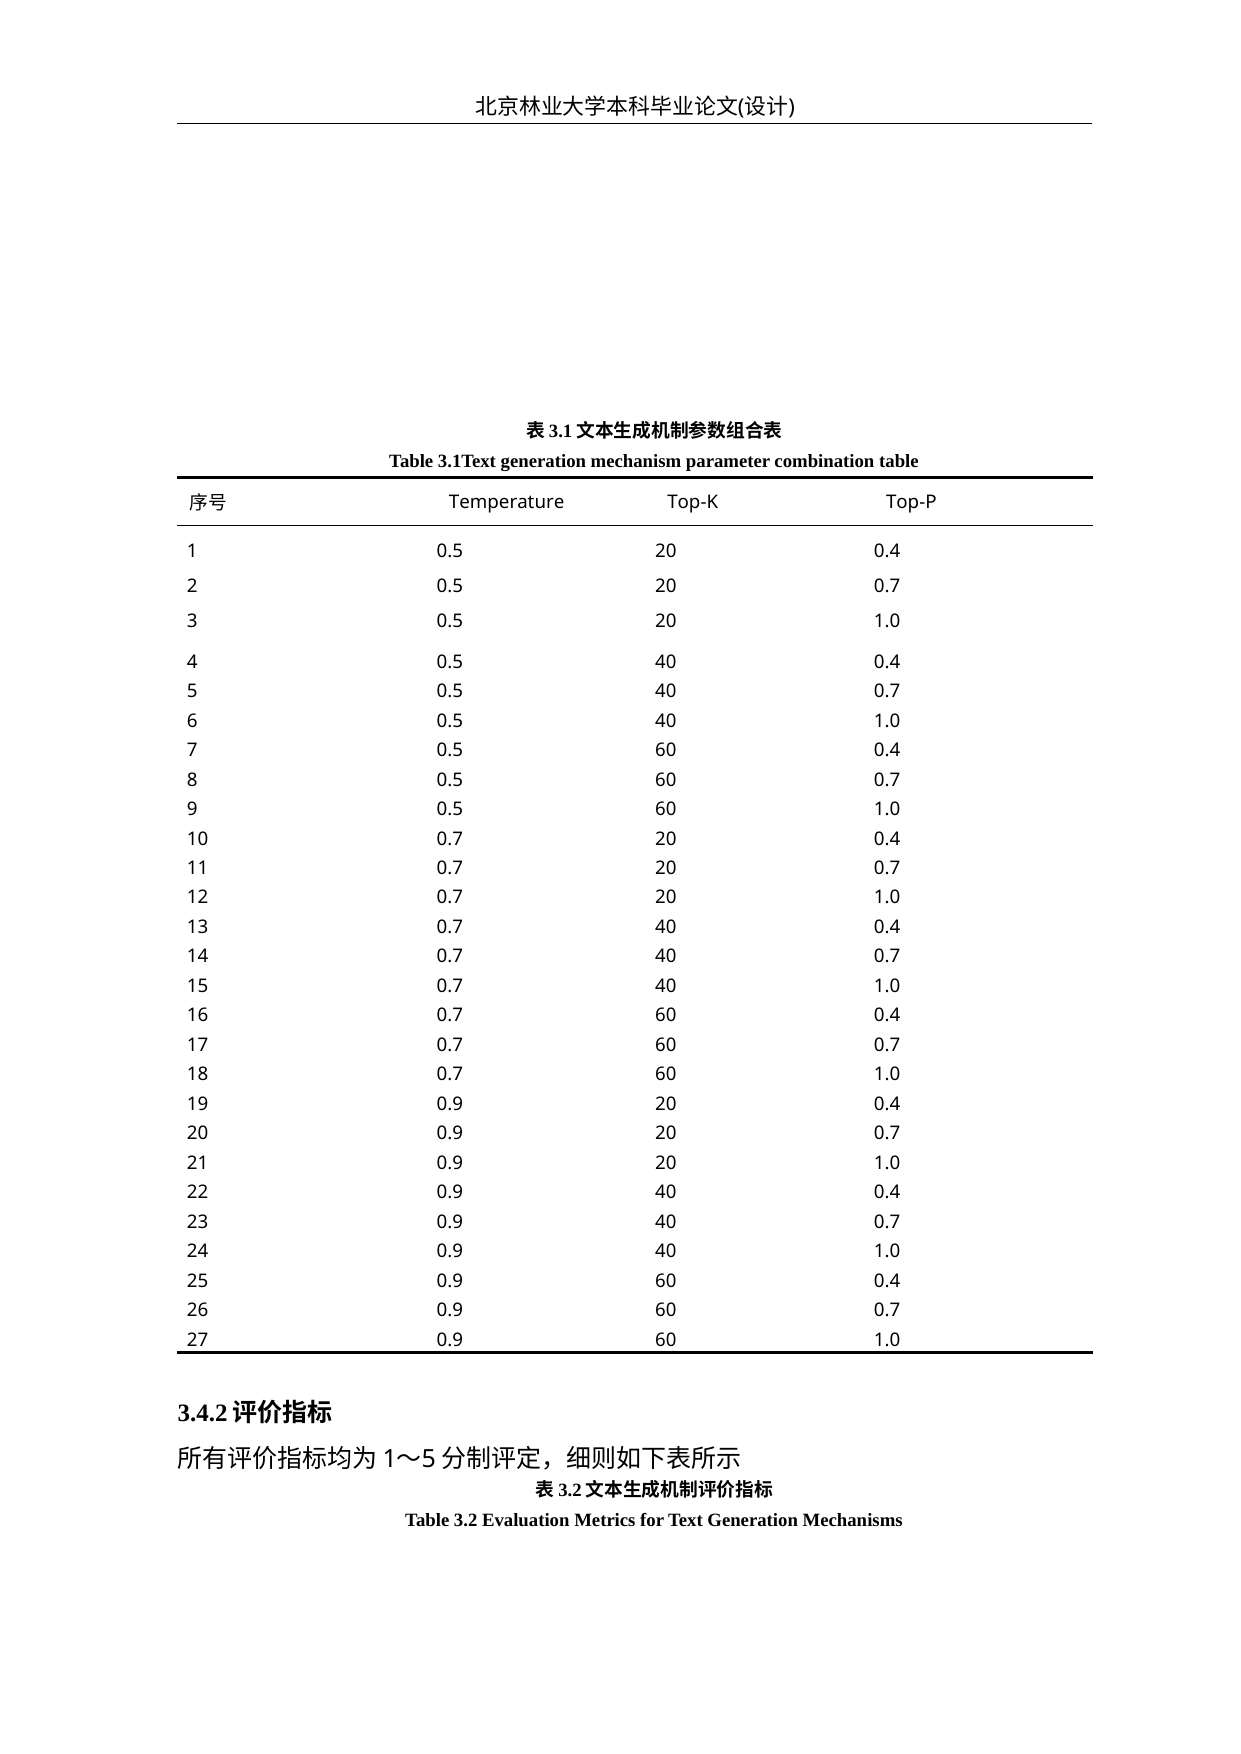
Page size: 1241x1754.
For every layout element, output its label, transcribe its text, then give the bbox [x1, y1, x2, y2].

table_cell 0.5 0.5 0.5 0.5 0.5 0.5 0.7 0.7 0.7 0.7 0.7 0.7 [436, 644, 655, 998]
table_cell 0.5 [436, 603, 655, 644]
text Table 3.1Text generation mechanism parameter combination table [177, 449, 1092, 471]
table_cell 3 [177, 603, 436, 644]
table_cell 0.5 [436, 568, 655, 603]
table_cell 0.4 0.7 1.0 0.4 0.7 1.0 0.4 0.7 1.0 0.4 0.7 1.0 [874, 998, 1092, 1351]
text Table 3.2 Evaluation Metrics for Text Generation Mechanisms [177, 1508, 1092, 1530]
subtitle 3.4.2评价指标 [177, 1393, 1092, 1429]
table_cell 0.4 0.7 1.0 0.4 0.7 1.0 0.4 0.7 1.0 0.4 0.7 1.0 [874, 644, 1092, 998]
table_cell 0.4 [874, 526, 1092, 568]
table_cell 1 [177, 526, 436, 568]
table_cell 40 40 40 60 60 60 20 20 20 40 40 40 [655, 644, 874, 998]
text 表 3.1文本生成机制参数组合表 [177, 416, 1092, 443]
table_cell 20 [655, 603, 874, 644]
table_header 序号 [177, 479, 436, 525]
table_header Temperature [436, 479, 655, 525]
table_cell 0.7 0.7 0.7 0.9 0.9 0.9 0.9 0.9 0.9 0.9 0.9 0.9 [436, 998, 655, 1351]
table_cell 20 [655, 526, 874, 568]
table_header Top-K [655, 479, 874, 525]
table_cell 0.7 [874, 568, 1092, 603]
table_cell 16 17 18 19 20 21 22 23 24 25 26 27 [177, 998, 436, 1351]
text 所有评价指标均为1～5分制评定，细则如下表所示 [177, 1438, 1092, 1474]
table_cell 2 [177, 568, 436, 603]
table_cell 0.5 [436, 526, 655, 568]
table_cell 60 60 60 20 20 20 40 40 40 60 60 60 [655, 998, 874, 1351]
text 表 3.2文本生成机制评价指标 [177, 1474, 1092, 1502]
table_header Top-P [874, 479, 1092, 525]
table_cell 20 [655, 568, 874, 603]
table_cell 4 5 6 7 8 9 10 11 12 13 14 15 [177, 644, 436, 998]
table_cell 1.0 [874, 603, 1092, 644]
